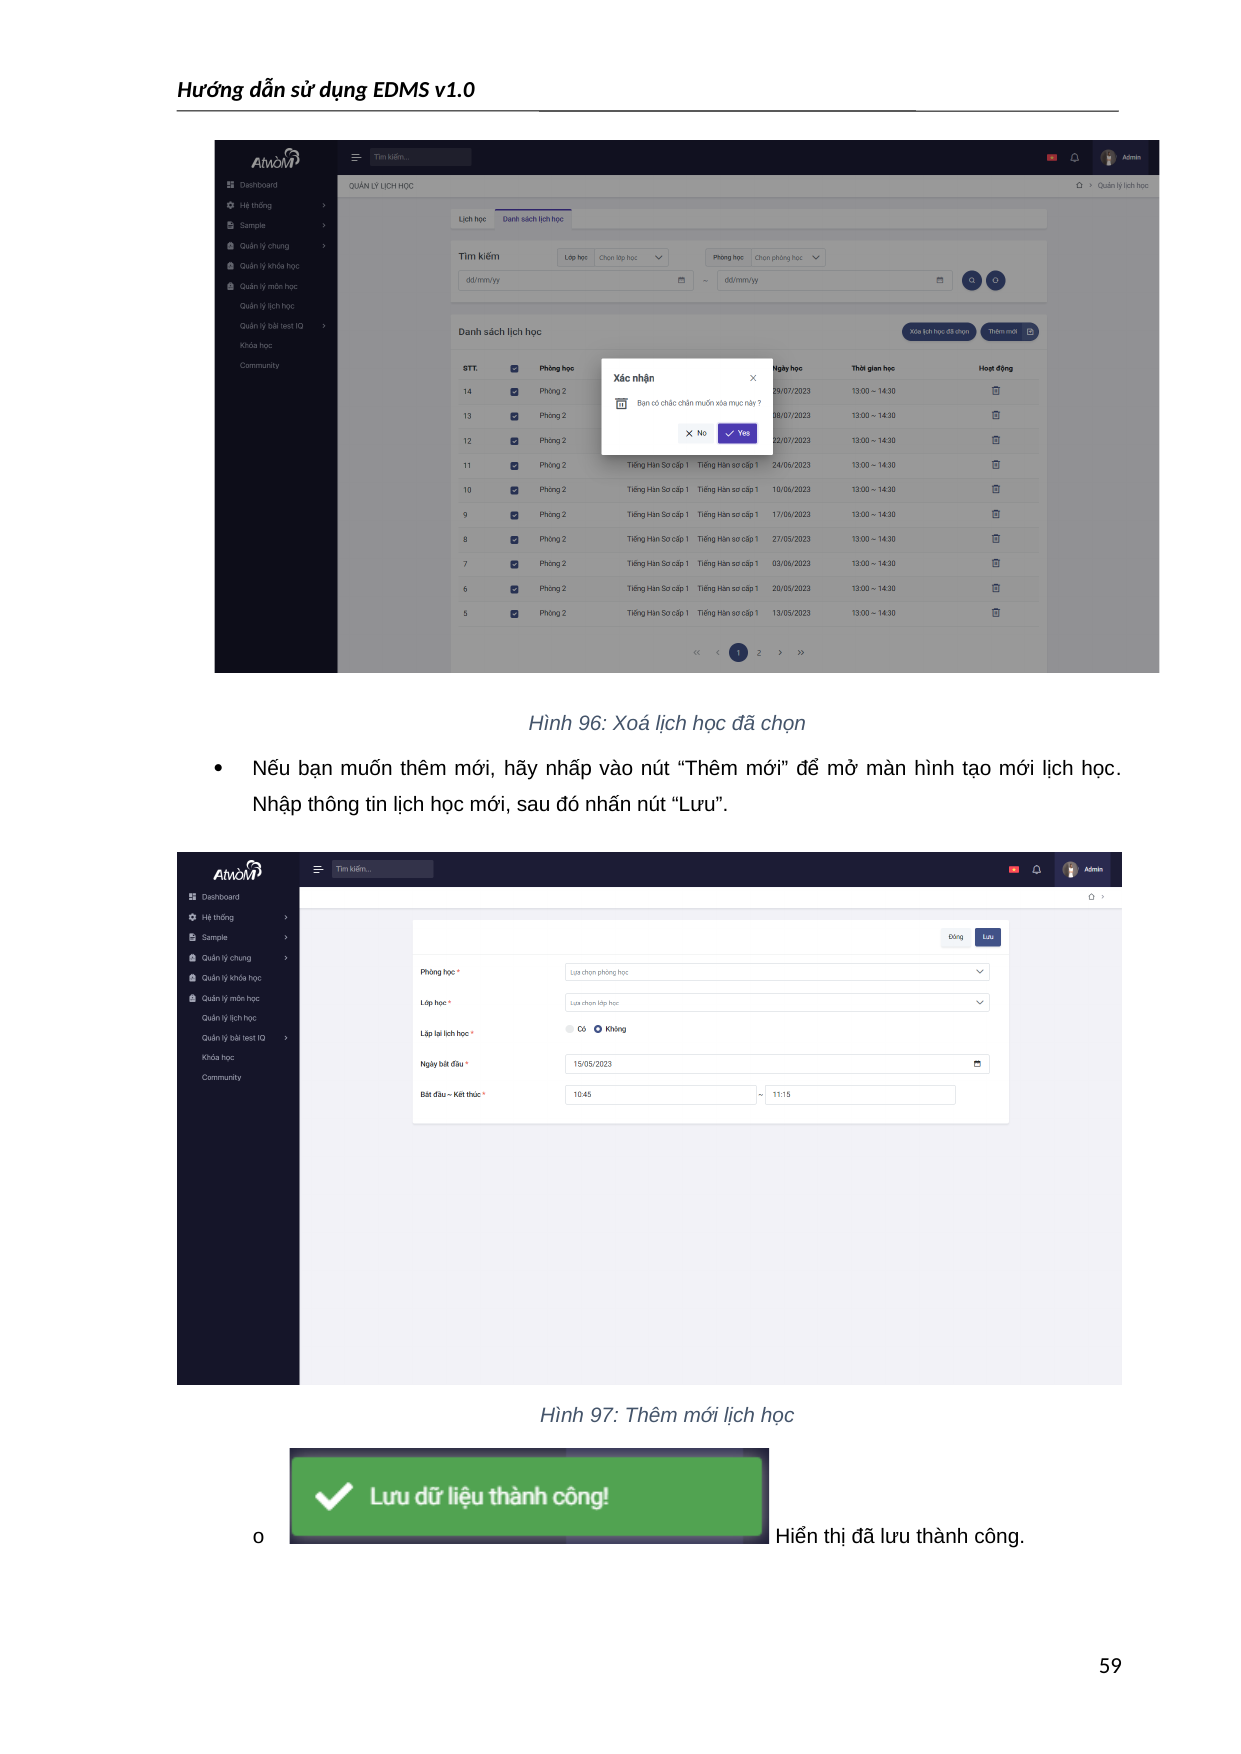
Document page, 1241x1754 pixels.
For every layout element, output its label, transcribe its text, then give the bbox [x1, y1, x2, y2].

picture [214, 140, 1160, 673]
text Hình 6.3.3 : Xoá lịch học đã chọn [214, 711, 1122, 735]
picture [289, 1448, 770, 1544]
list Nếu bạn muốn thêm mới, hãy nhấp vào nút “Thêm mới” để mở màn hình tạo mới lịch học. Nhập thông tin lịch học mới, sau đó nhấn nút “Lưu”. [214, 756, 1122, 816]
picture [177, 852, 1122, 1385]
text Hình 6.3.4 : Thêm mới lịch học [214, 1403, 1122, 1427]
